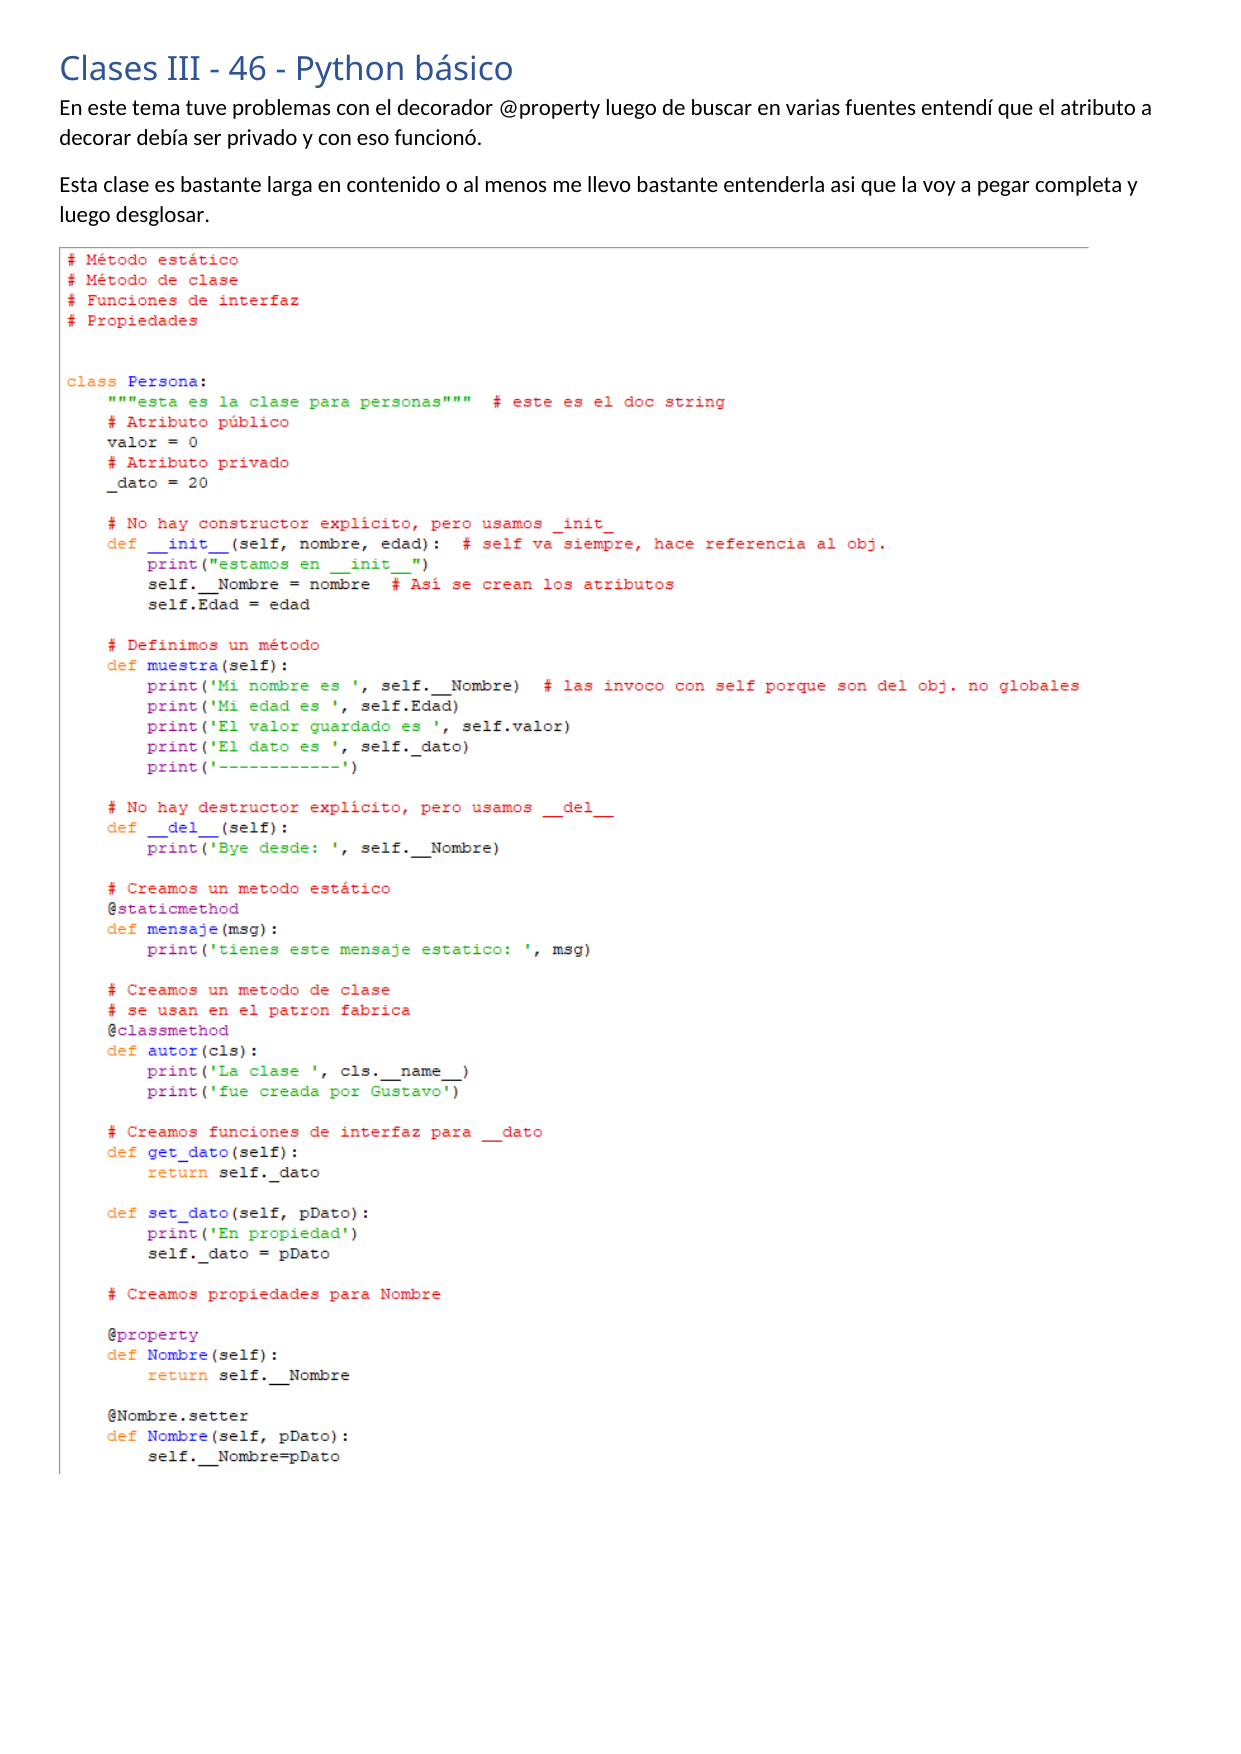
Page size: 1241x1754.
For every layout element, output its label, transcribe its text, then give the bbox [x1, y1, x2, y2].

picture [59, 247, 1089, 1474]
text Esta clase es bastante larga en contenido o al menos me llevo bastante entenderla asi que la voy a pegar completa y luego desglosar. [59, 170, 1181, 229]
subtitle Clases III - 46 - Python básico [59, 44, 1181, 90]
text En este tema tuve problemas con el decorador @property luego de buscar en varias fuentes entendí que el atributo a decorar debía ser privado y con eso funcionó. [59, 93, 1181, 152]
